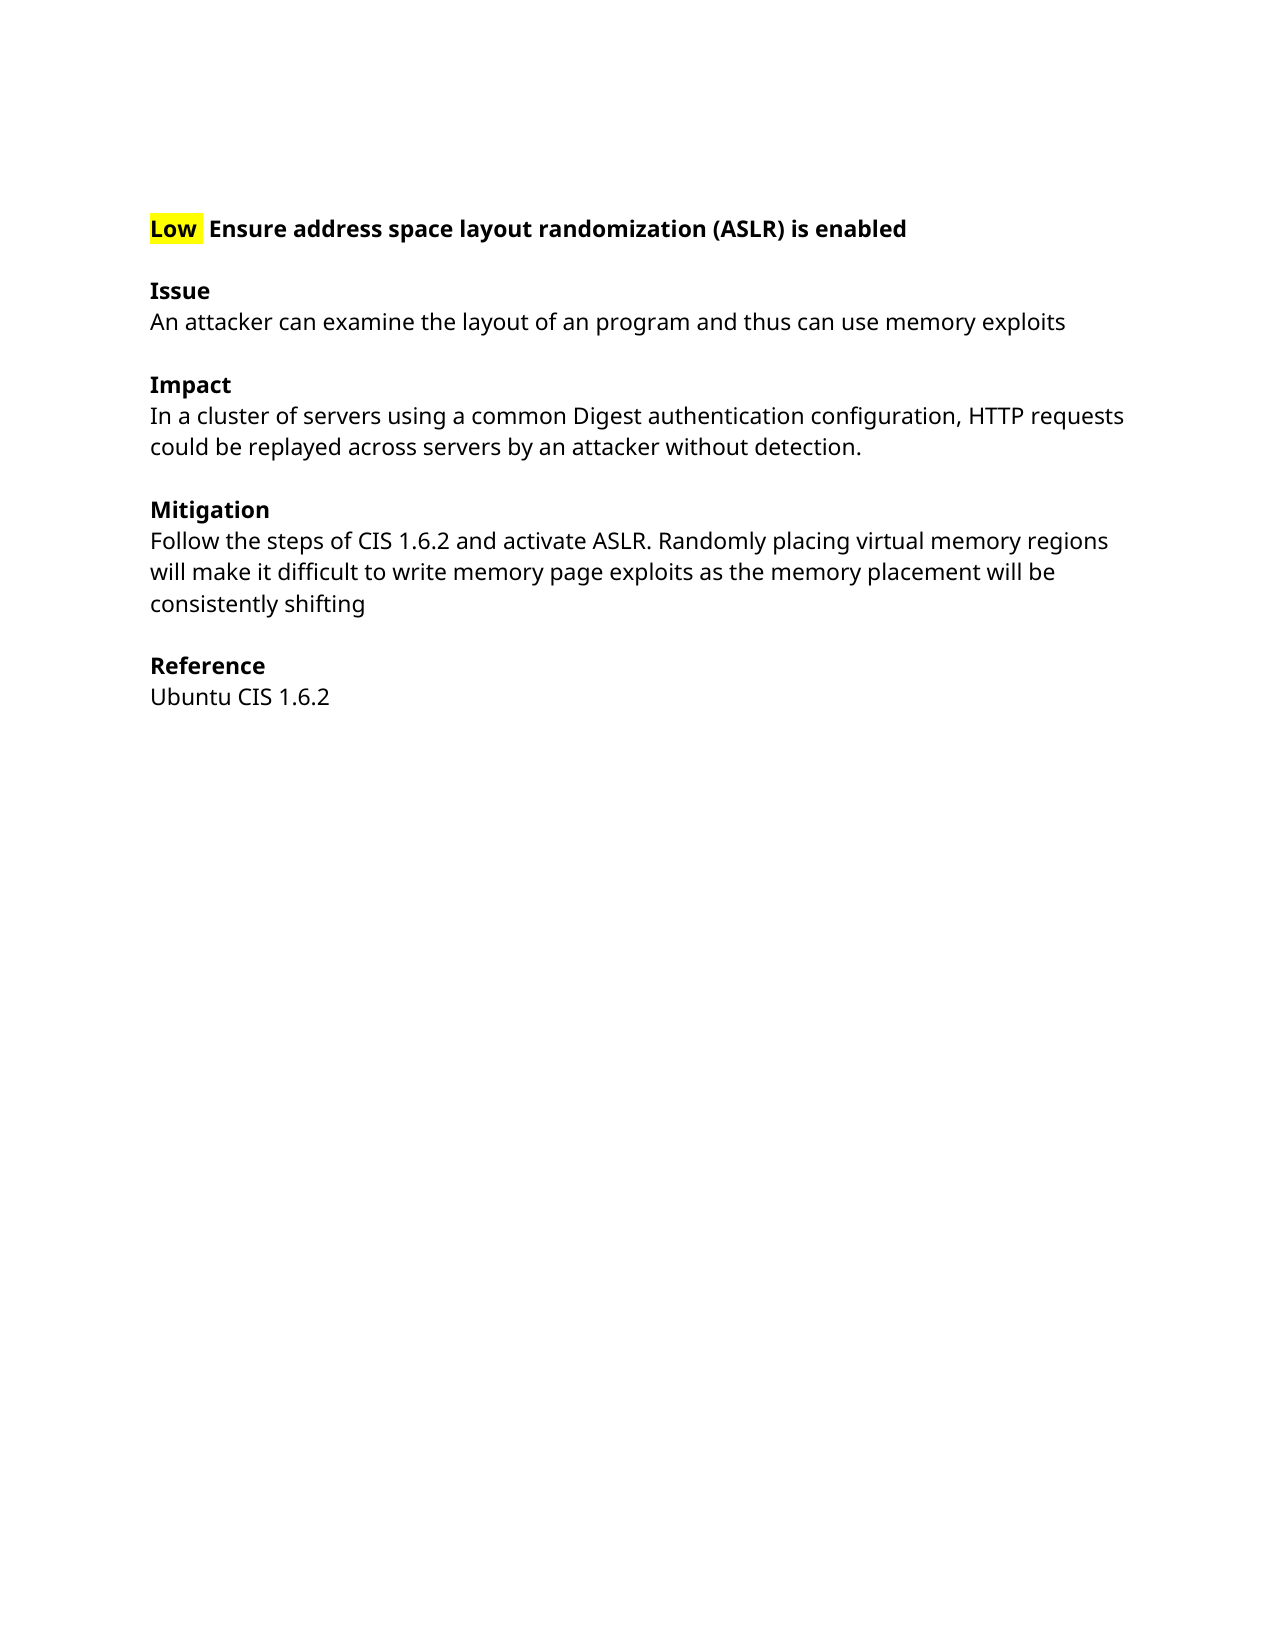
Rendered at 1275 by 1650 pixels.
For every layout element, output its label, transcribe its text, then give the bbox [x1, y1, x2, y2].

text An attacker can examine the layout of an program and thus can use memory exploits [150, 306, 1125, 337]
text Reference [150, 650, 1125, 681]
text Issue [150, 275, 1125, 306]
text Mitigation [150, 494, 1125, 525]
text Follow the steps of CIS 1.6.2 and activate ASLR. Randomly placing virtual memory regions will make it difficult to write memory page exploits as the memory placement will be consistently shifting [150, 525, 1125, 619]
text Ubuntu CIS 1.6.2 [150, 681, 1125, 712]
text Impact [150, 369, 1125, 400]
text In a cluster of servers using a common Digest authentication configuration, HTTP requests could be replayed across servers by an attacker without detection. [150, 400, 1125, 462]
text Low Ensure address space layout randomization (ASLR) is enabled [150, 212, 1125, 244]
